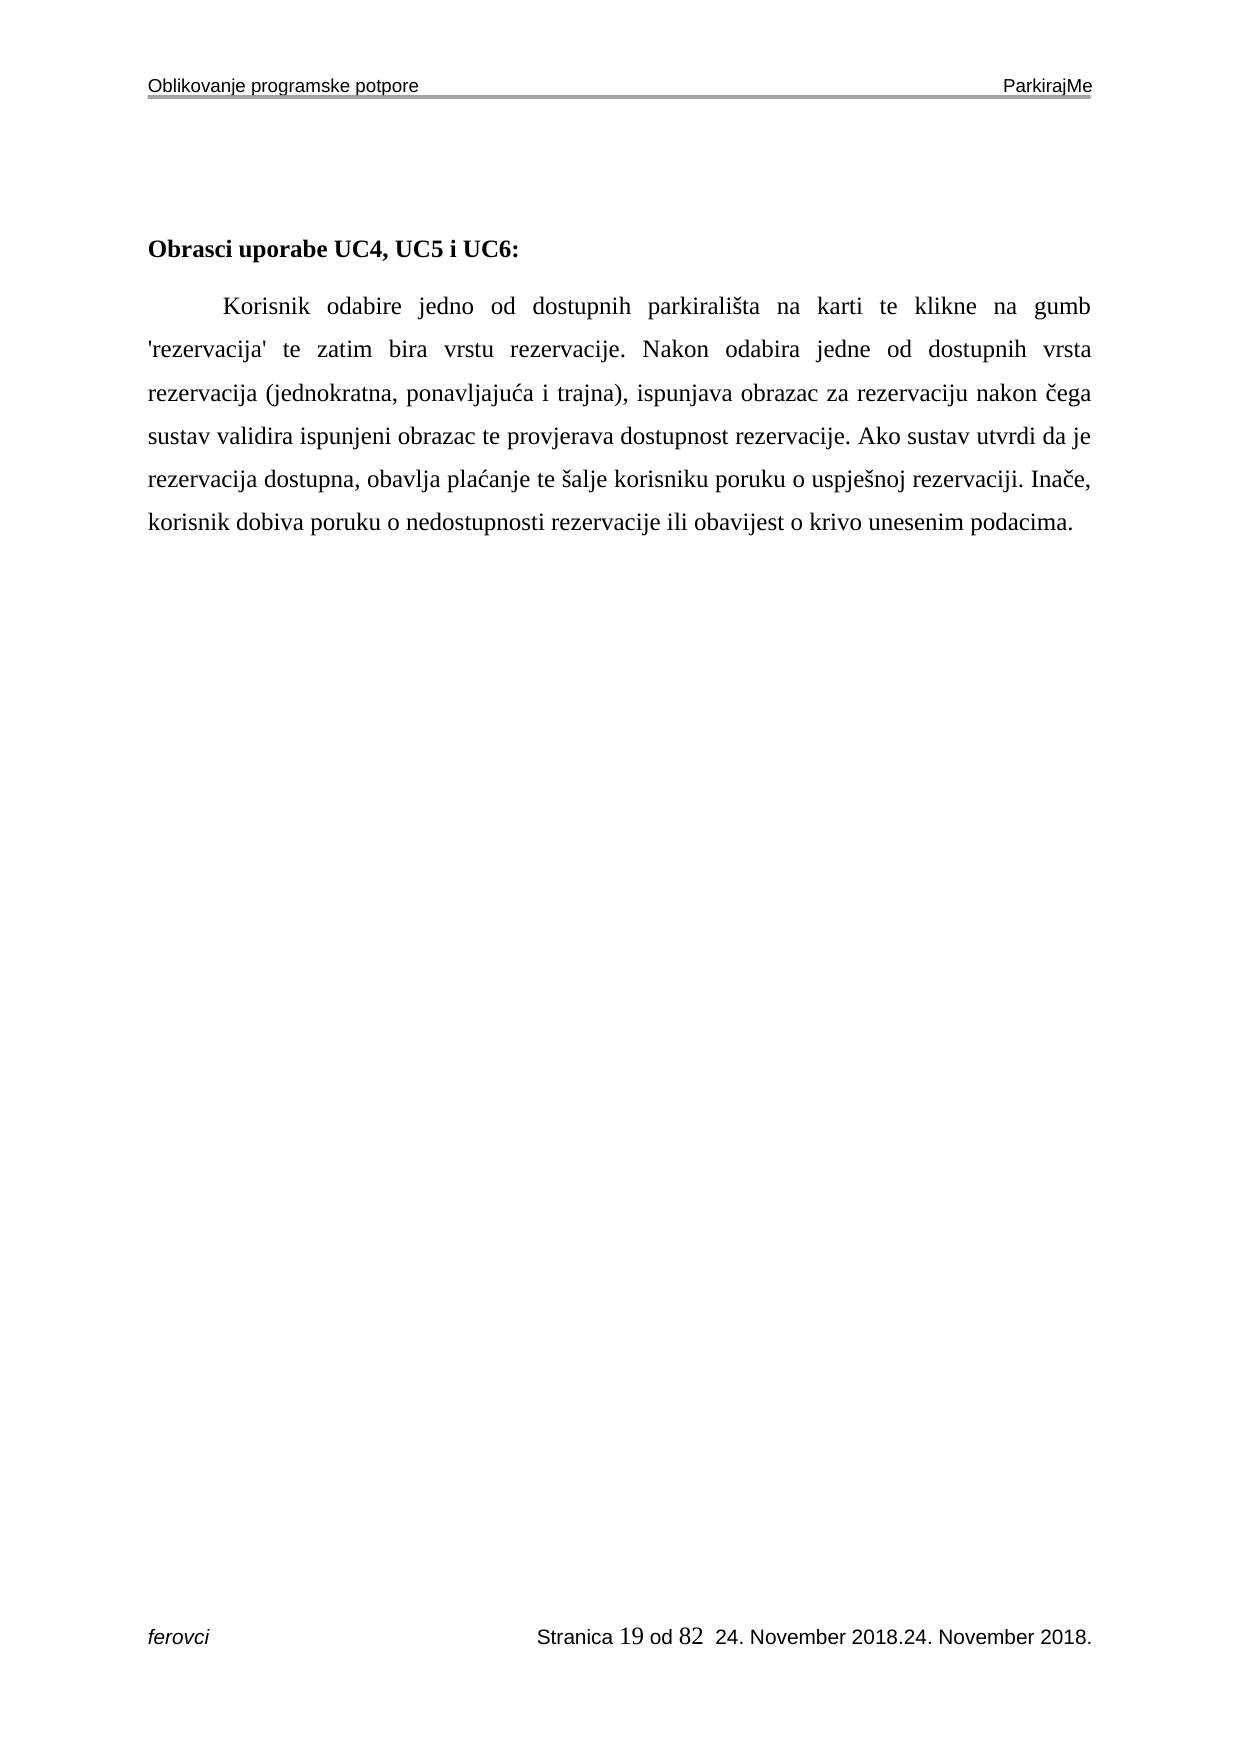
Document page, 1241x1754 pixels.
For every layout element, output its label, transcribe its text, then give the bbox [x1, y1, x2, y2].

text Obrasci uporabe UC4, UC5 i UC6: [148, 234, 1093, 263]
text Korisnik odabire jedno od dostupnih parkirališta na karti te klikne na gumb 'rezervacija' te zatim bira vrstu rezervacije. Nakon odabira jedne od dostupnih vrsta rezervacija (jednokratna, ponavljajuća i trajna), ispunjava obrazac za rezervaciju nakon čega sustav validira ispunjeni obrazac te provjerava dostupnost rezervacije. Ako sustav utvrdi da je rezervacija dostupna, obavlja plaćanje te šalje korisniku poruku o uspješnoj rezervaciji. Inače, korisnik dobiva poruku o nedostupnosti rezervacije ili obavijest o krivo unesenim podacima. [148, 291, 1093, 536]
picture [147, 95, 1092, 99]
